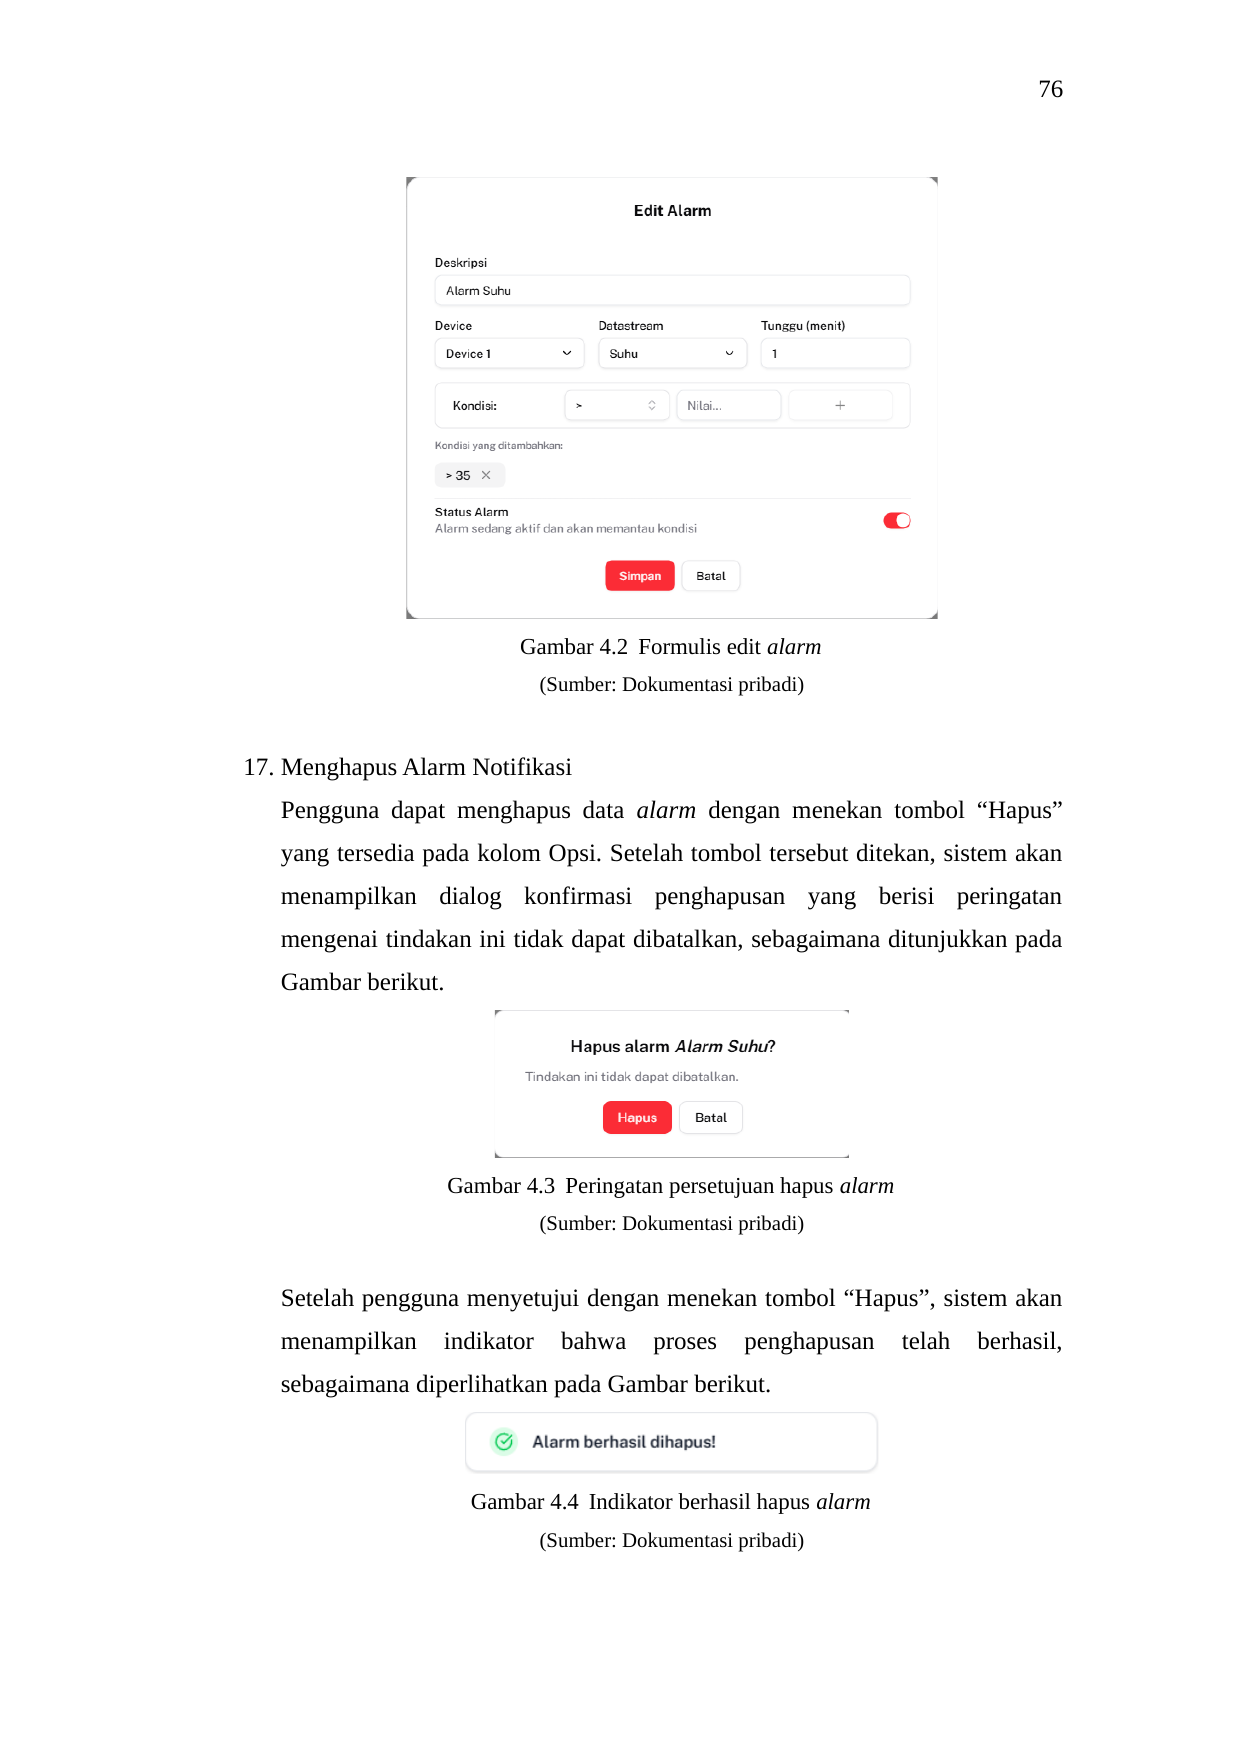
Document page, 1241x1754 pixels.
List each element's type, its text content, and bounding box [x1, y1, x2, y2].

list (Sumber: Dokumentasi pribadi) [281, 1528, 1063, 1552]
list Menghapus Alarm Notifikasi [243, 752, 1063, 780]
picture [494, 1010, 849, 1158]
picture [465, 1412, 879, 1474]
list (Sumber: Dokumentasi pribadi) [281, 1211, 1063, 1235]
text Formulis edit alarm [281, 633, 1063, 659]
list (Sumber: Dokumentasi pribadi) [281, 672, 1063, 696]
text Peringatan persetujuan hapus alarm [281, 1172, 1063, 1198]
picture [406, 177, 938, 619]
list Setelah pengguna menyetujui dengan menekan tombol “Hapus”, sistem akan menampilkan indikator bahwa proses penghapusan telah berhasil, sebagaimana diperlihatkan pada Gambar berikut. [281, 1283, 1063, 1398]
list Pengguna dapat menghapus data alarm dengan menekan tombol “Hapus” yang tersedia pada kolom Opsi. Setelah tombol tersebut ditekan, sistem akan menampilkan dialog konfirmasi penghapusan yang berisi peringatan mengenai tindakan ini tidak dapat dibatalkan, sebagaimana ditunjukkan pada Gambar berikut. [281, 795, 1063, 996]
text Indikator berhasil hapus alarm [281, 1488, 1063, 1515]
